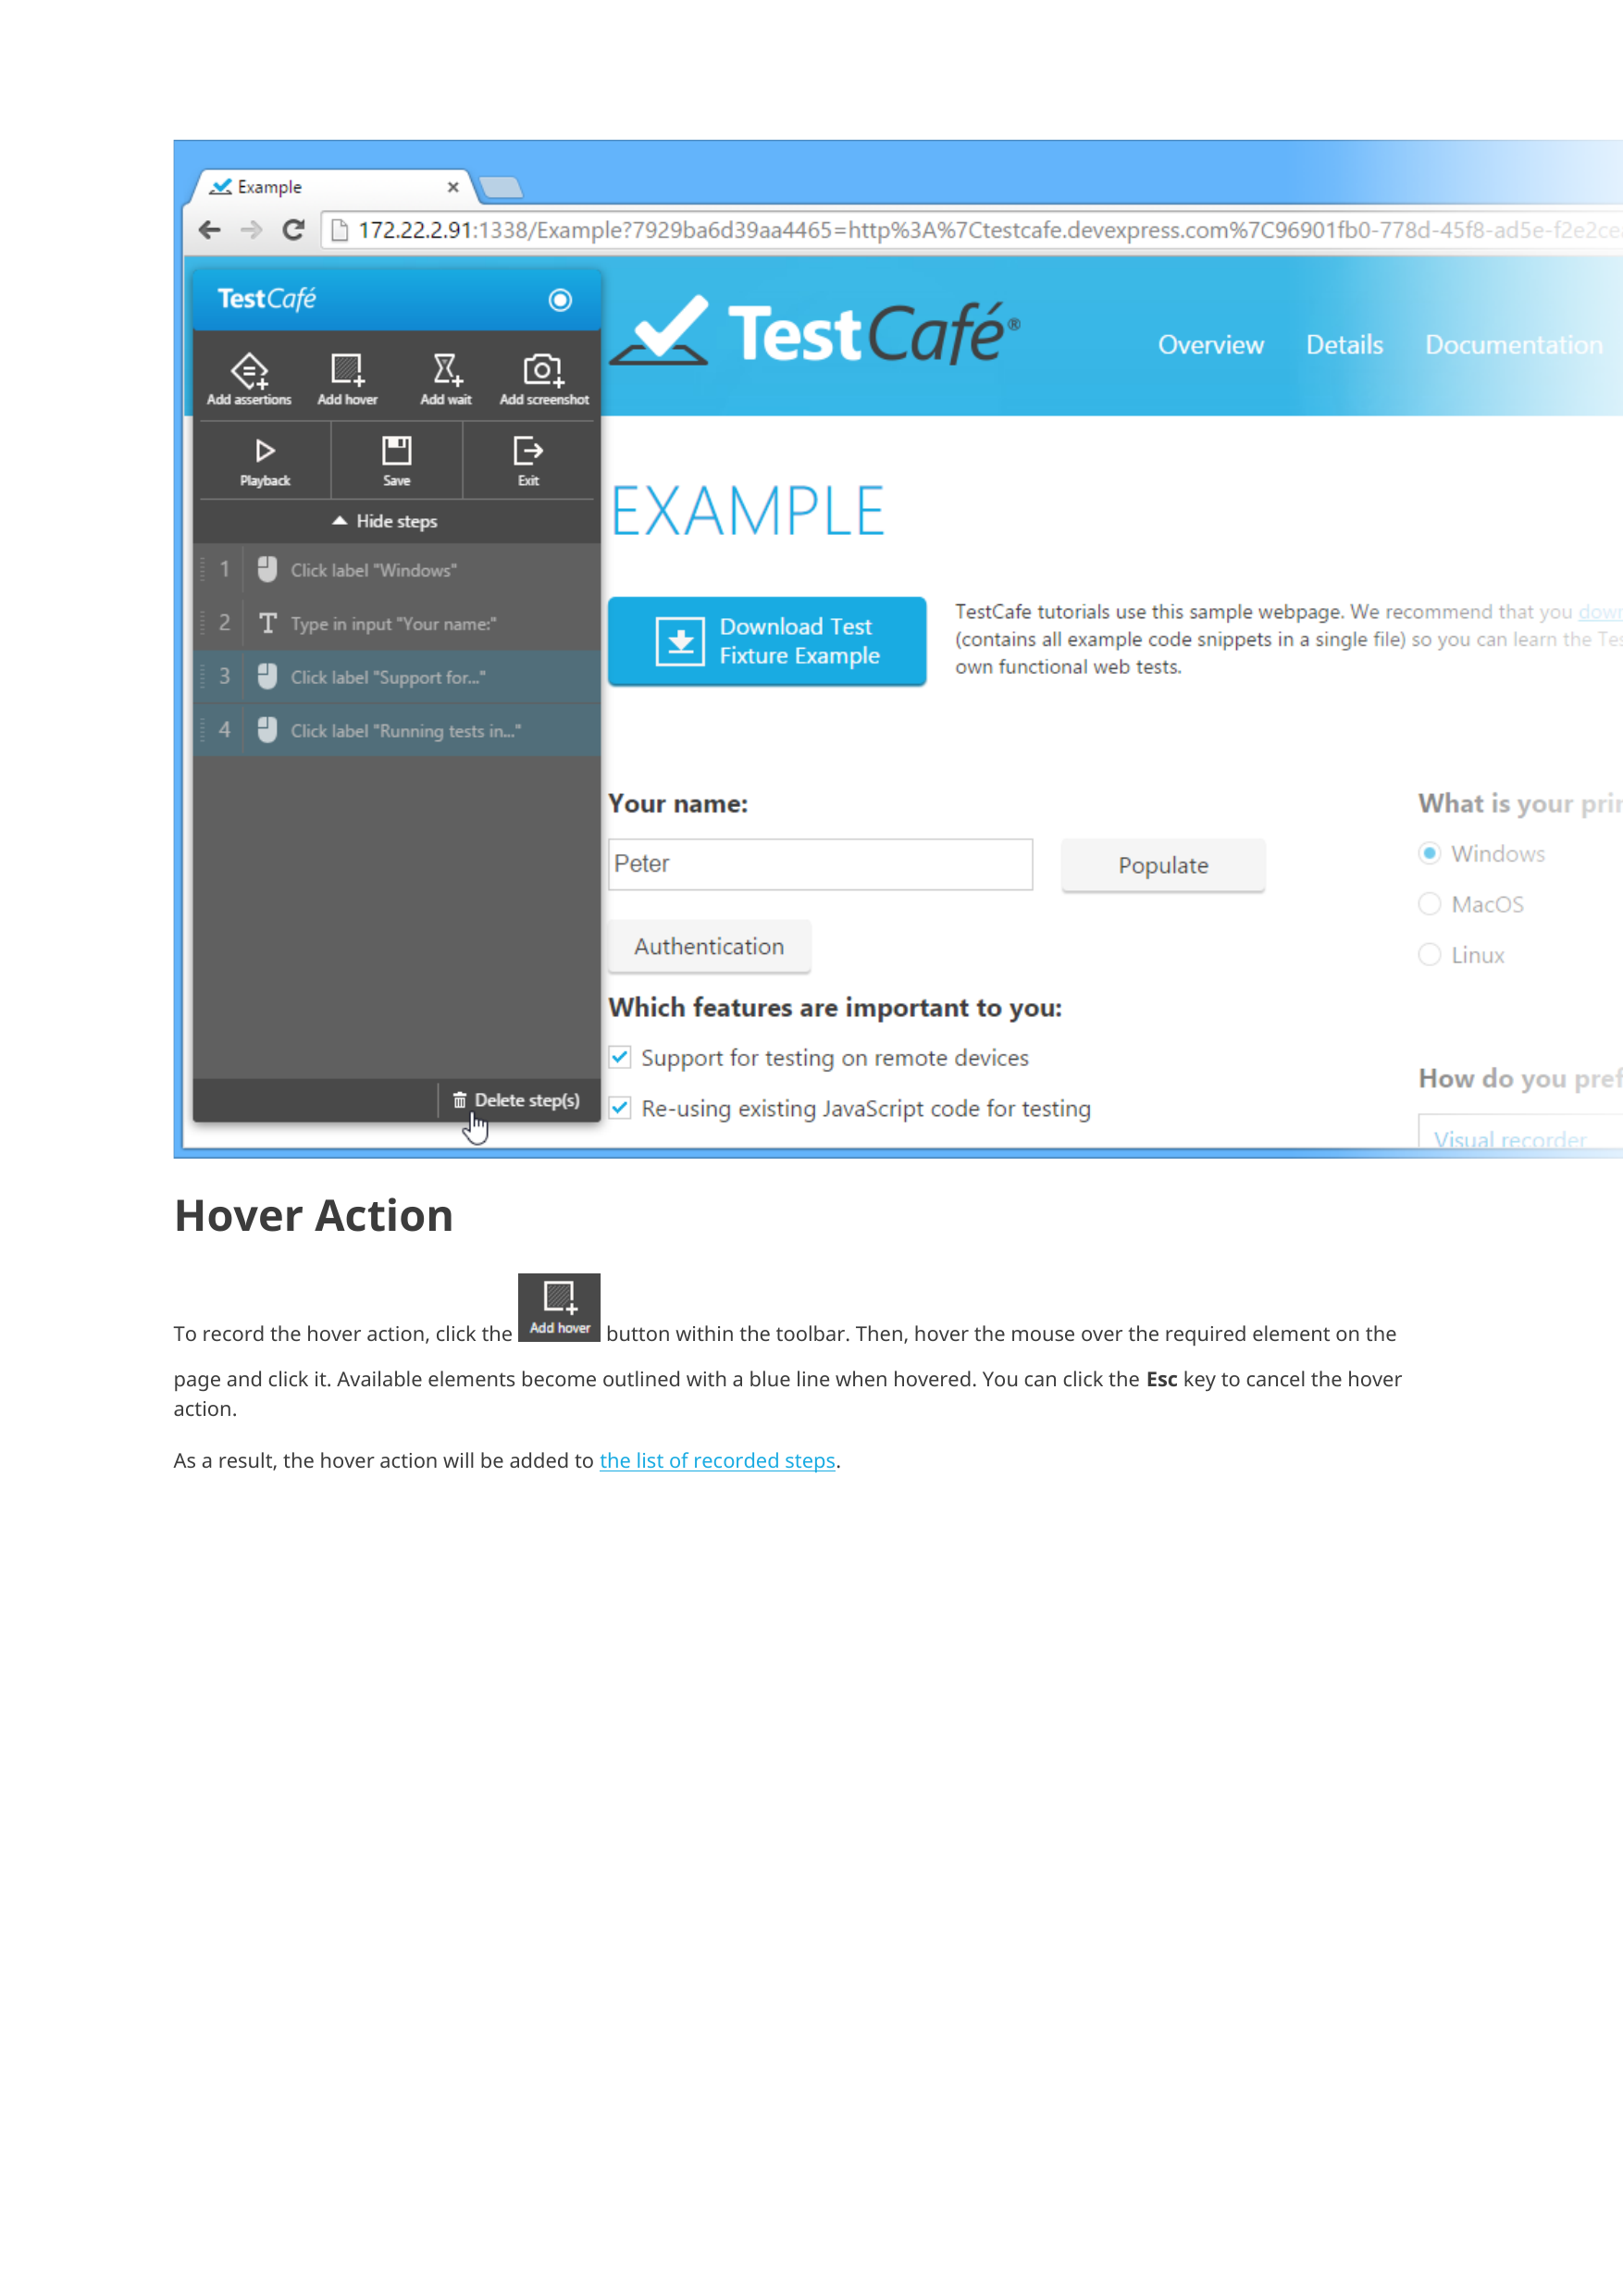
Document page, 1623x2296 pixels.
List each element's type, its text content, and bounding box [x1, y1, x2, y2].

text As a result, the hover action will be added to the list of recorded steps. [173, 1446, 1449, 1475]
picture [518, 1273, 601, 1342]
picture [173, 140, 1623, 1159]
text Hover Action [173, 1185, 1449, 1245]
text To record the hover action, click the button within the toolbar. Then, hover the mouse over the required element on the page and click it. Available elements become outlined with a blue line when hovered. You can click the Esc key to cancel the hover action. [173, 1273, 1449, 1423]
